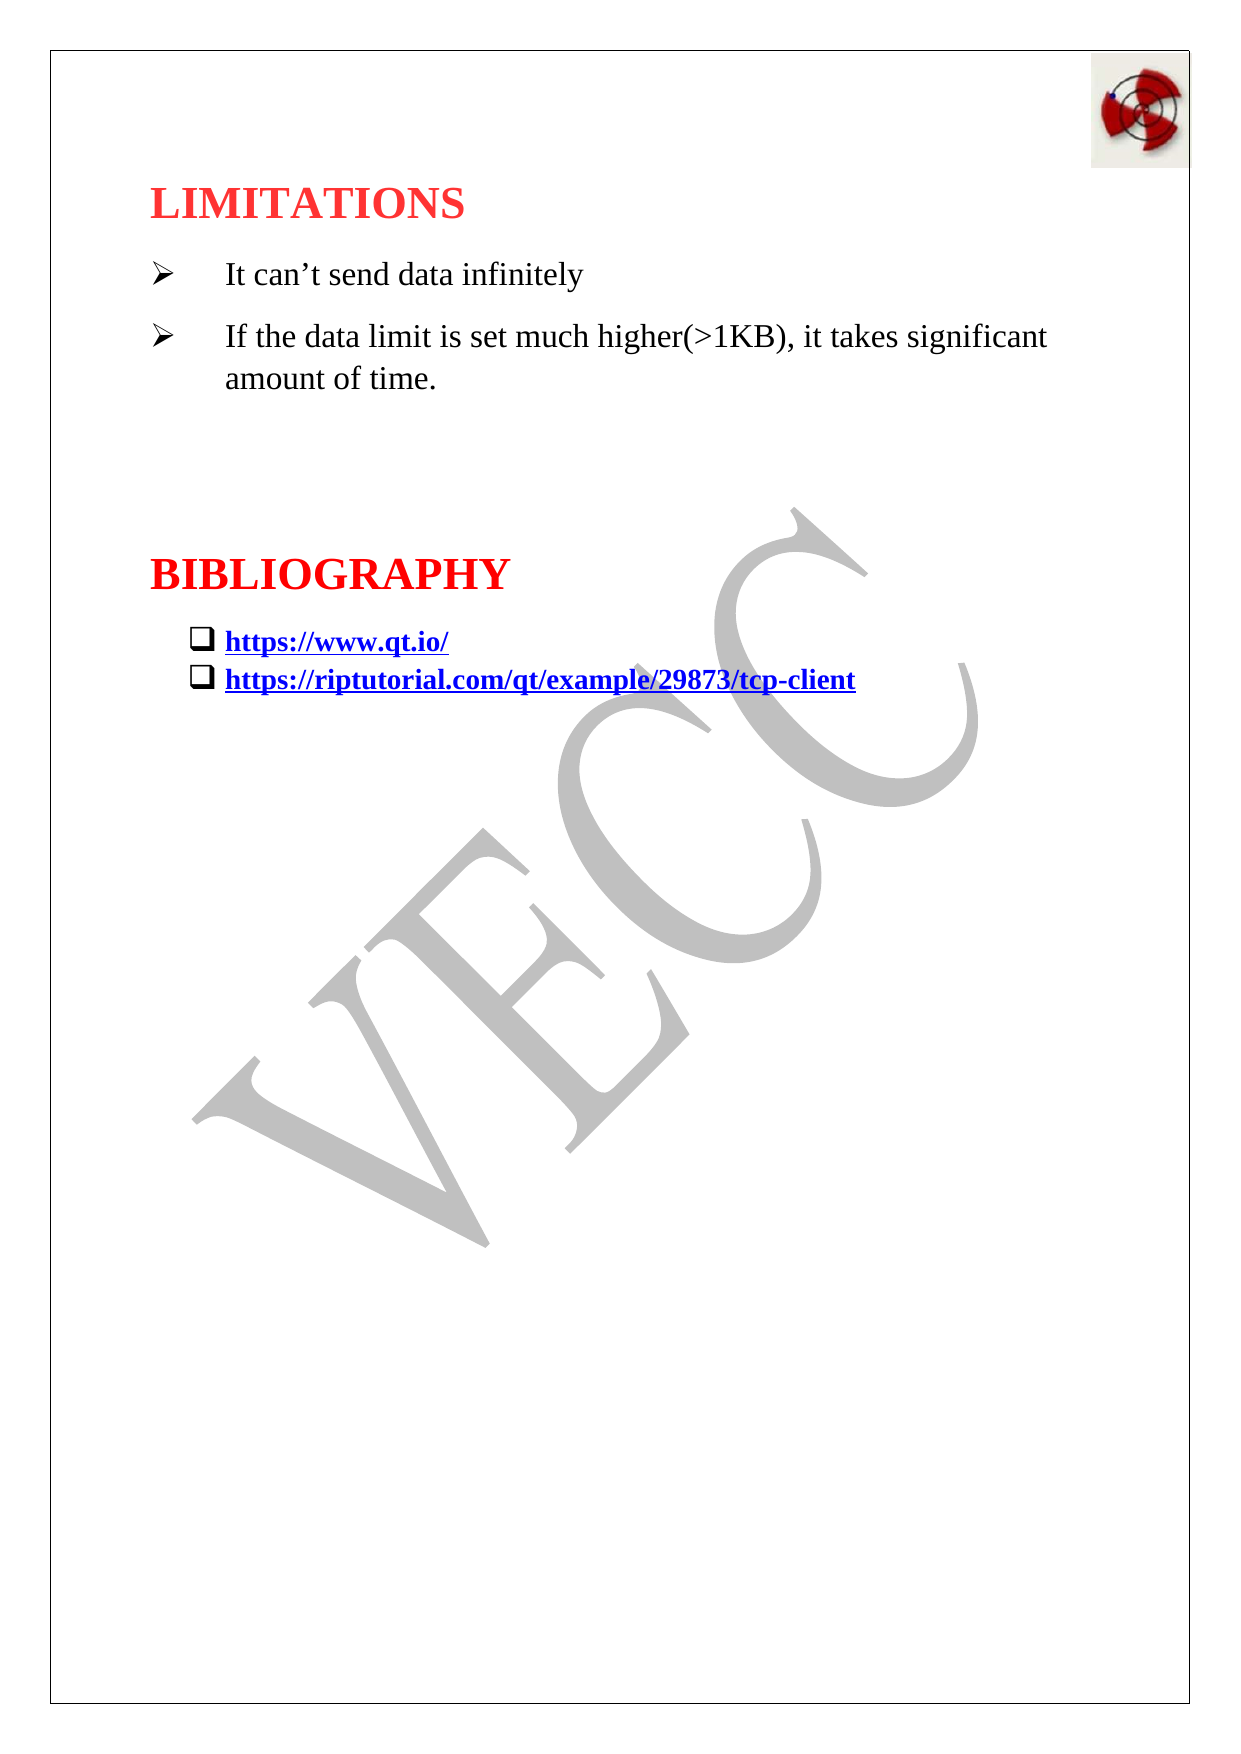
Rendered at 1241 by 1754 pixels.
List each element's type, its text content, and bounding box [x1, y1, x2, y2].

subtitle BIBLIOGRAPHY [150, 546, 1090, 599]
list https://www.qt.io/ [187, 624, 1098, 659]
list https://riptutorial.com/qt/example/29873/tcp-client [187, 662, 1098, 696]
text LIMITATIONS [150, 176, 1090, 228]
list It can’t send data infinitely [150, 254, 1090, 292]
picture [1091, 53, 1189, 168]
list If the data limit is set much higher(>1KB), it takes significant amount of time. [150, 317, 1090, 396]
